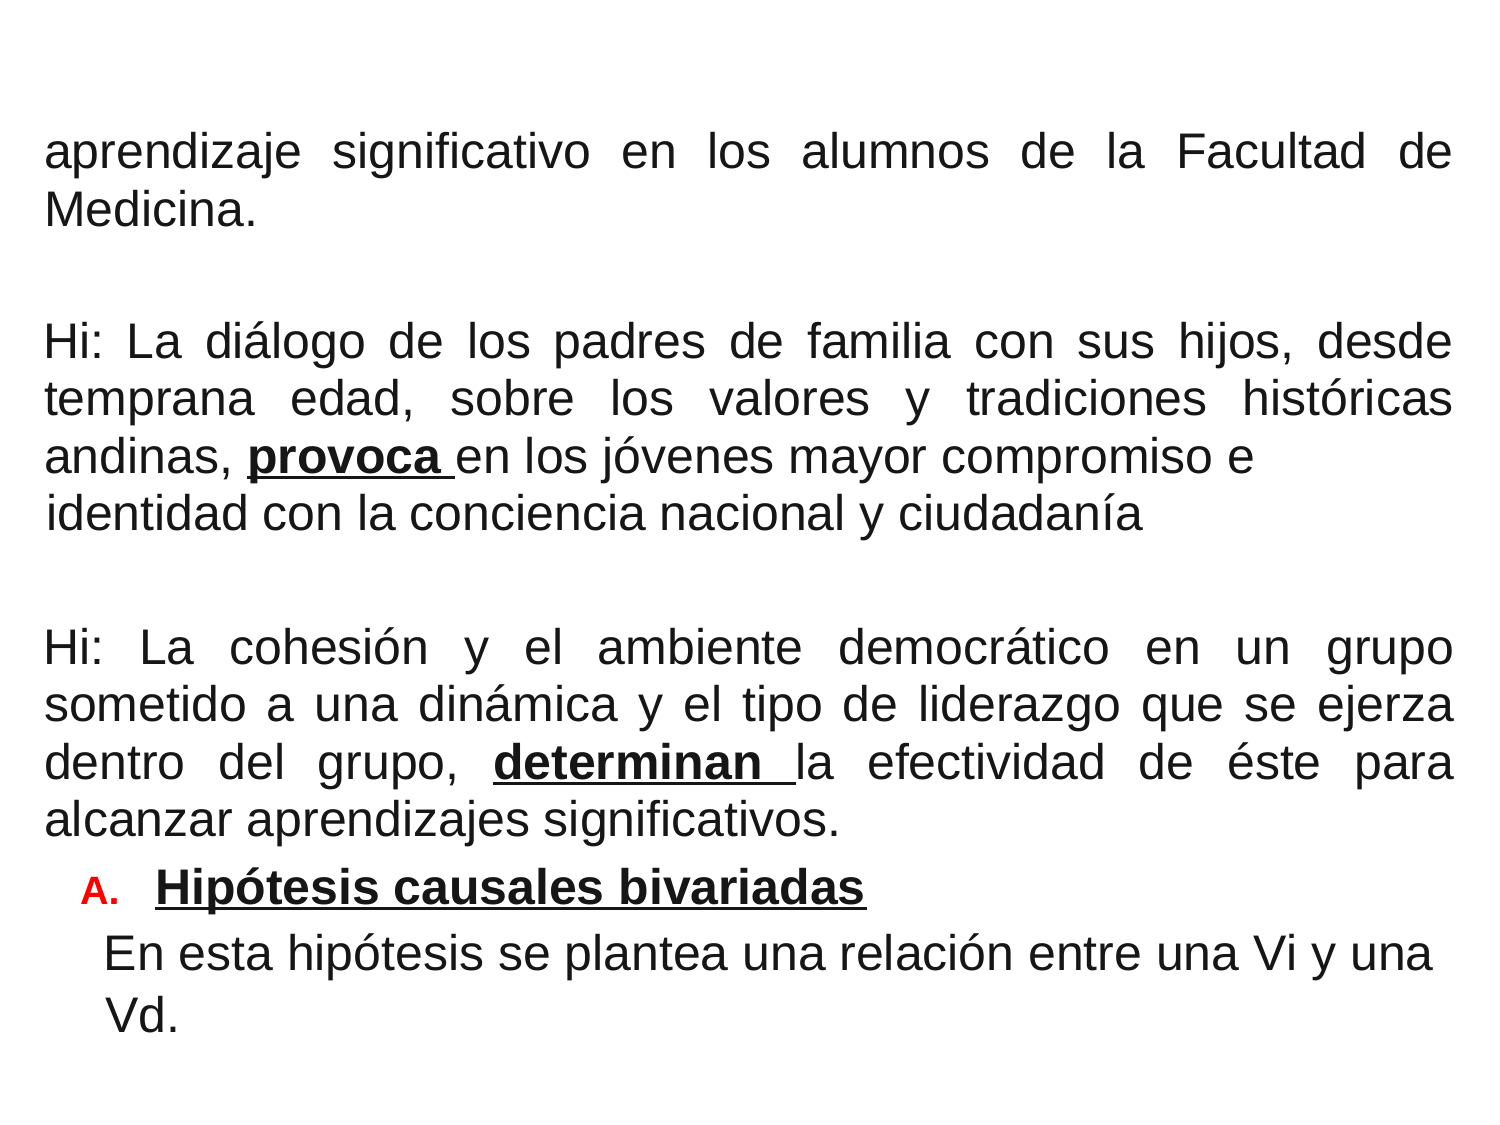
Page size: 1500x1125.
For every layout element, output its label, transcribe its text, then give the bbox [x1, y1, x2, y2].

text Hi: La cohesión y el ambiente democrático en un grupo sometido a una dinámica y el tipo de liderazgo que se ejerza dentro del grupo, determinan la efectividad de éste para alcanzar aprendizajes significativos. [43, 617, 1455, 847]
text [43, 122, 1455, 237]
text Hi: La diálogo de los padres de familia con sus hijos, desde temprana edad, sobre los valores y tradiciones históricas andinas, provoca en los jóvenes mayor compromiso e [43, 311, 1456, 484]
list Hipótesis causales bivariadas [80, 857, 1456, 915]
text En esta hipótesis se plantea una relación entre una Vi y una Vd. [104, 923, 1455, 1043]
text identidad con la conciencia nacional y ciudadanía [46, 484, 1455, 541]
